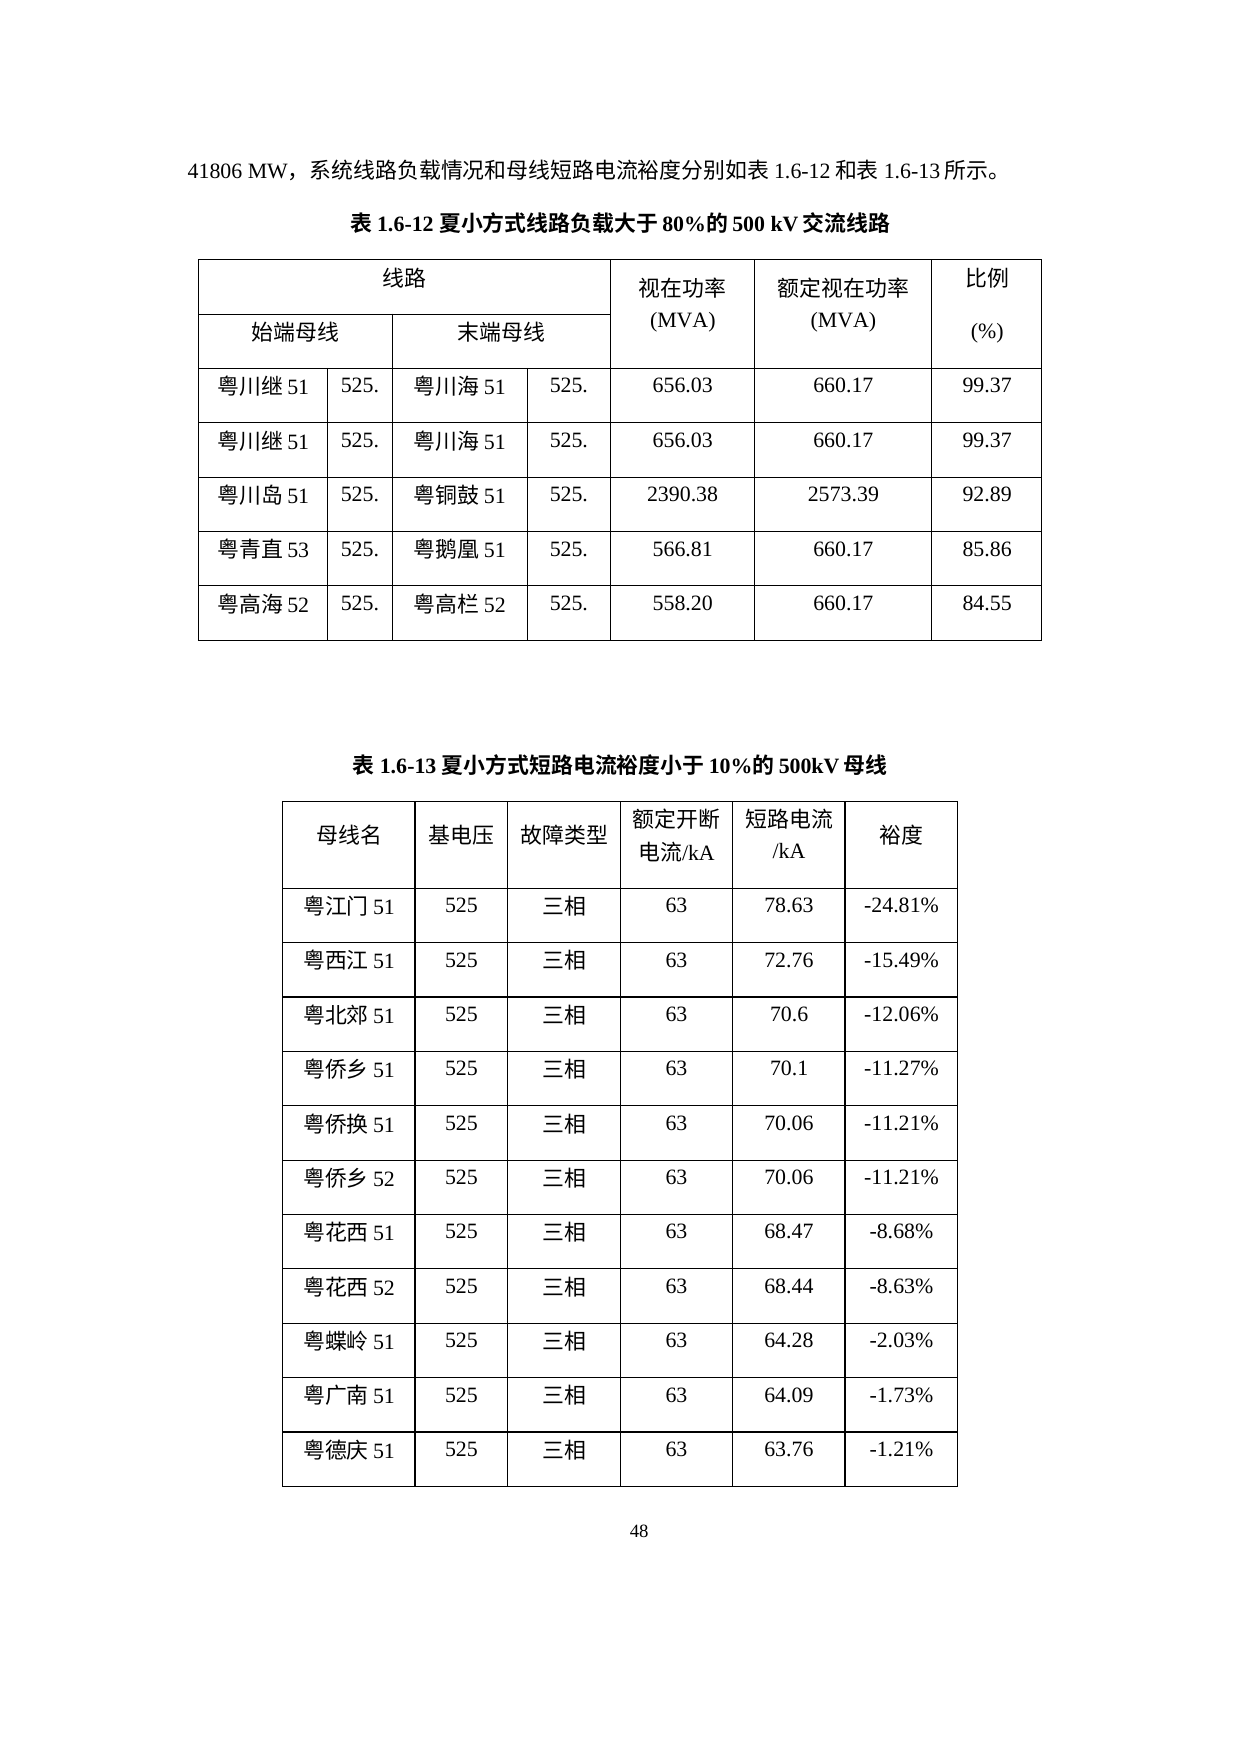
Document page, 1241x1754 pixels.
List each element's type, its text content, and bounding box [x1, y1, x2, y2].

table_cell 660.17 [755, 423, 931, 477]
table_cell 粤侨换51 [283, 1106, 414, 1159]
table_cell 63 [621, 1324, 732, 1377]
table_cell 656.03 [611, 423, 754, 477]
table_cell 63 [621, 1378, 732, 1431]
table_cell 粤西江51 [283, 943, 414, 996]
table_cell 84.55 [932, 586, 1041, 640]
table_header 故障类型 [508, 802, 620, 888]
table_cell 63 [621, 1161, 732, 1214]
table_cell -11.21% [846, 1106, 957, 1159]
table_cell 始端母线 [199, 315, 392, 368]
table_cell 525. [528, 369, 610, 422]
table_cell 63 [621, 1433, 732, 1486]
table_header 基电压 [416, 802, 507, 888]
table_cell 525 [416, 1161, 507, 1214]
table_cell 三相 [508, 889, 620, 942]
table_cell 粤高栏52 [393, 586, 527, 640]
table_cell -8.63% [846, 1269, 957, 1323]
table_cell 566.81 [611, 532, 754, 585]
table_cell 粤川海51 [393, 369, 527, 422]
table_cell -1.73% [846, 1378, 957, 1431]
table_header 母线名 [283, 802, 414, 888]
table_cell 粤川继51 [199, 369, 327, 422]
table_cell 525 [416, 1106, 507, 1159]
table_cell 99.37 [932, 423, 1041, 477]
table_cell 525. [328, 423, 392, 477]
table_cell 粤侨乡52 [283, 1161, 414, 1214]
table_cell 78.63 [733, 889, 844, 942]
table_cell 525 [416, 1269, 507, 1323]
table_cell 63 [621, 943, 732, 996]
table_cell 粤高海52 [199, 586, 327, 640]
table_cell 525. [528, 586, 610, 640]
table_cell -11.27% [846, 1052, 957, 1105]
table_cell 525. [328, 478, 392, 531]
table_cell -1.21% [846, 1433, 957, 1486]
table_cell 660.17 [755, 532, 931, 585]
table_cell 三相 [508, 1433, 620, 1486]
table_cell 粤鹅凰51 [393, 532, 527, 585]
table_cell 525. [328, 369, 392, 422]
table_cell 64.09 [733, 1378, 844, 1431]
table_cell 粤铜鼓51 [393, 478, 527, 531]
table_header 额定视在功率(MVA) [755, 260, 931, 368]
table_cell 70.6 [733, 998, 844, 1051]
table_cell -24.81% [846, 889, 957, 942]
table_cell 63 [621, 1052, 732, 1105]
table_cell -15.49% [846, 943, 957, 996]
table_cell -2.03% [846, 1324, 957, 1377]
table_cell 558.20 [611, 586, 754, 640]
table_cell 525 [416, 1378, 507, 1431]
table_cell 64.28 [733, 1324, 844, 1377]
table_cell 粤蝶岭51 [283, 1324, 414, 1377]
table_cell 525. [328, 586, 392, 640]
table_header 短路电流/kA [733, 802, 844, 888]
table_cell 525 [416, 1433, 507, 1486]
table_cell 2390.38 [611, 478, 754, 531]
table_cell 72.76 [733, 943, 844, 996]
table_cell 63 [621, 1106, 732, 1159]
table_cell 525 [416, 889, 507, 942]
table_cell 525. [528, 478, 610, 531]
table_cell 70.06 [733, 1106, 844, 1159]
table_cell 525 [416, 943, 507, 996]
table_cell 粤川海51 [393, 423, 527, 477]
table_cell 粤花西51 [283, 1215, 414, 1268]
table_cell 660.17 [755, 586, 931, 640]
table_header 视在功率(MVA) [611, 260, 754, 368]
table_cell 粤川岛51 [199, 478, 327, 531]
table_cell 68.47 [733, 1215, 844, 1268]
table_cell 63 [621, 1269, 732, 1323]
table_cell 70.06 [733, 1161, 844, 1214]
table_cell 粤川继51 [199, 423, 327, 477]
table_cell 粤青直53 [199, 532, 327, 585]
table_cell 粤侨乡51 [283, 1052, 414, 1105]
table_cell 85.86 [932, 532, 1041, 585]
table_cell 525. [328, 532, 392, 585]
table_header 裕度 [846, 802, 957, 888]
table_cell 三相 [508, 1161, 620, 1214]
table_cell -12.06% [846, 998, 957, 1051]
table_cell 三相 [508, 1052, 620, 1105]
table_cell 68.44 [733, 1269, 844, 1323]
table_cell 525. [528, 532, 610, 585]
table_cell 三相 [508, 1269, 620, 1323]
table_cell 656.03 [611, 369, 754, 422]
table_cell 63 [621, 889, 732, 942]
table_cell 2573.39 [755, 478, 931, 531]
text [187, 152, 1053, 185]
table_cell 525 [416, 1052, 507, 1105]
table_cell 三相 [508, 1215, 620, 1268]
table_cell -11.21% [846, 1161, 957, 1214]
table_cell 63 [621, 1215, 732, 1268]
table_cell 525 [416, 1324, 507, 1377]
table_cell 63.76 [733, 1433, 844, 1486]
table_cell 三相 [508, 1324, 620, 1377]
table_cell 粤江门51 [283, 889, 414, 942]
table_cell 三相 [508, 1378, 620, 1431]
table_cell 粤德庆51 [283, 1433, 414, 1486]
table_cell 525 [416, 1215, 507, 1268]
table_cell 70.1 [733, 1052, 844, 1105]
table_cell 粤北郊51 [283, 998, 414, 1051]
table_cell 三相 [508, 998, 620, 1051]
table_cell 63 [621, 998, 732, 1051]
table_cell 99.37 [932, 369, 1041, 422]
table_header 额定开断电流/kA [621, 802, 732, 888]
table_cell 660.17 [755, 369, 931, 422]
table_cell 粤花西52 [283, 1269, 414, 1323]
table_cell 92.89 [932, 478, 1041, 531]
table_cell 525 [416, 998, 507, 1051]
table_cell -8.68% [846, 1215, 957, 1268]
table_cell 525. [528, 423, 610, 477]
table_header 线路 [199, 260, 610, 313]
table_cell 三相 [508, 1106, 620, 1159]
table_cell 三相 [508, 943, 620, 996]
table_cell 粤广南51 [283, 1378, 414, 1431]
table_header 比例 (%) [932, 260, 1041, 368]
table_cell 末端母线 [393, 315, 610, 368]
